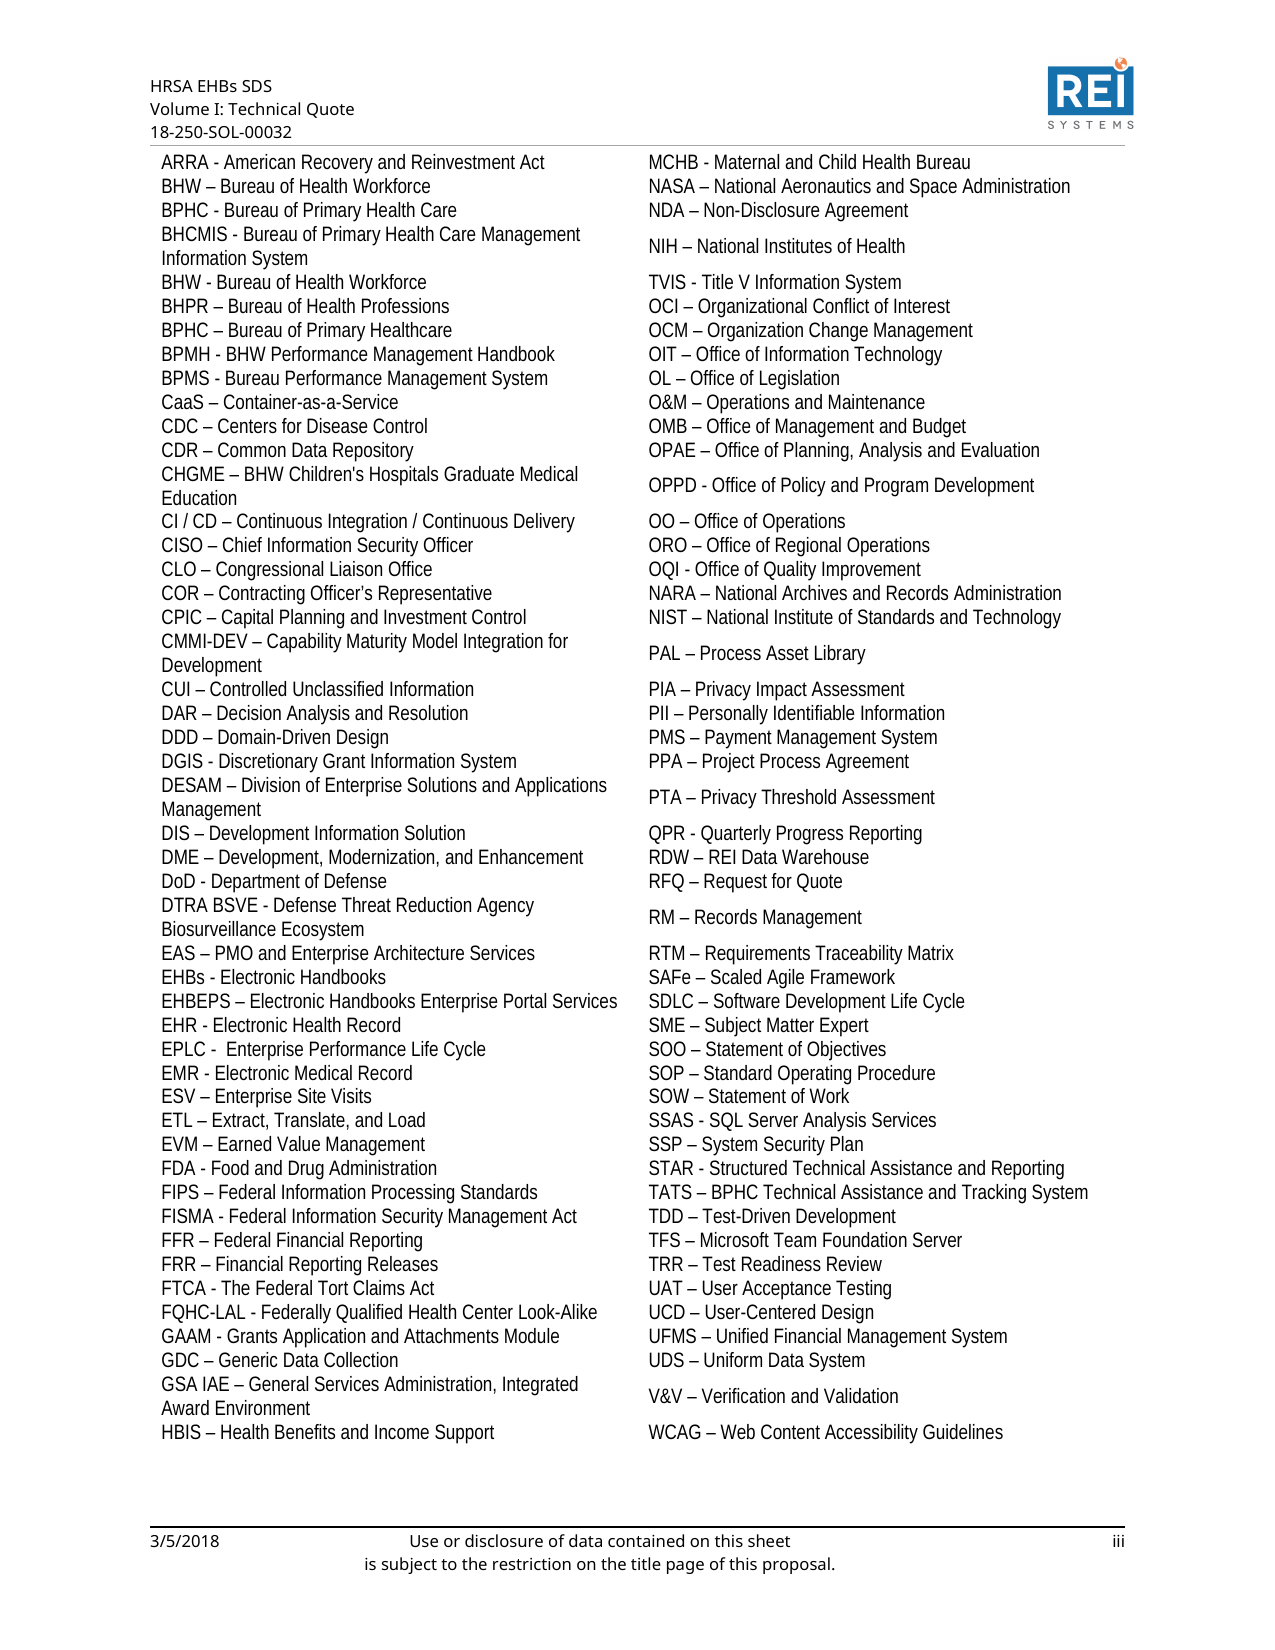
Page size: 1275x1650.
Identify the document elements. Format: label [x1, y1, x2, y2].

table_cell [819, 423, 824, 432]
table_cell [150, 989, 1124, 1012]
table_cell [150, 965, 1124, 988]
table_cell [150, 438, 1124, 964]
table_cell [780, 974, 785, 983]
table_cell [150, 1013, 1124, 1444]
picture [1046, 55, 1136, 131]
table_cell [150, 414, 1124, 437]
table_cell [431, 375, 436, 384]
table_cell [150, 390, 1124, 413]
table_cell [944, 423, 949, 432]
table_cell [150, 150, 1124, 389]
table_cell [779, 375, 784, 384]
